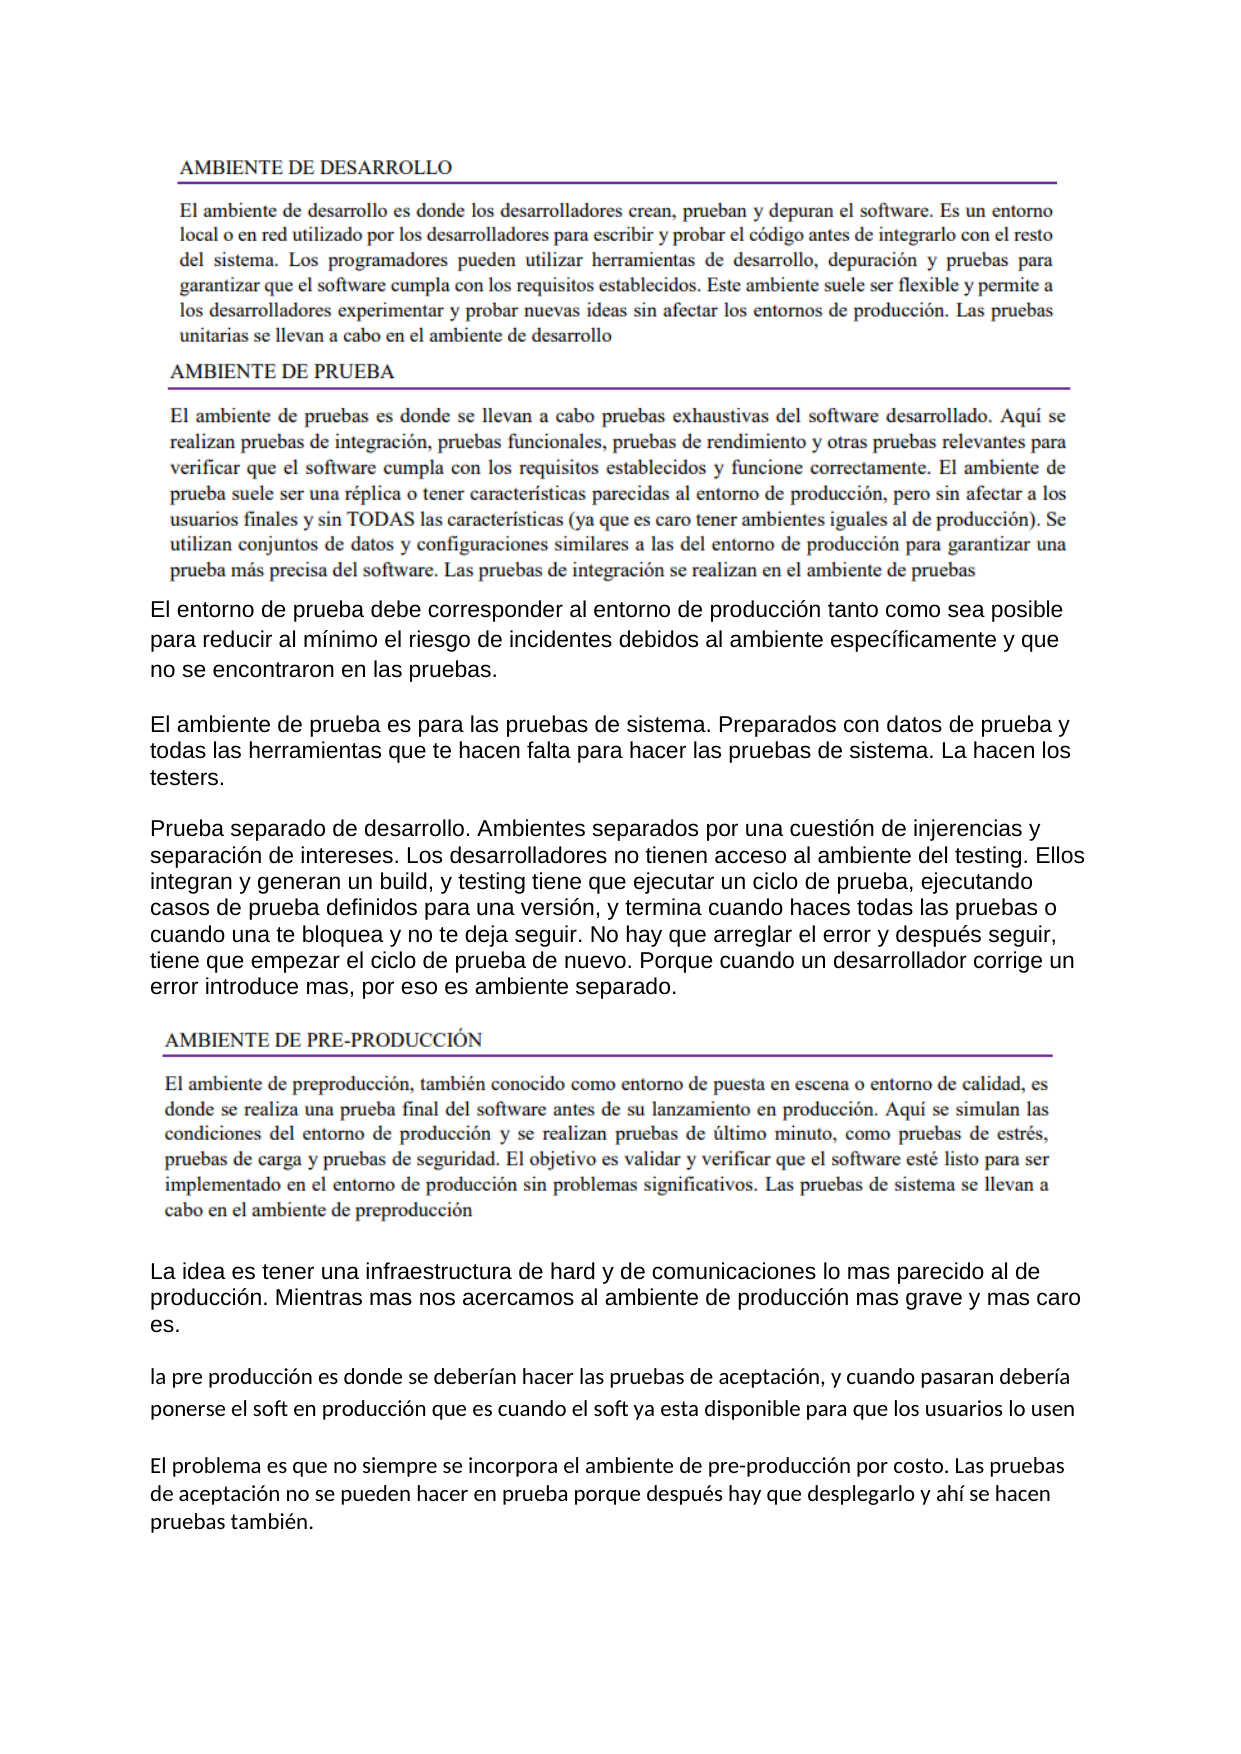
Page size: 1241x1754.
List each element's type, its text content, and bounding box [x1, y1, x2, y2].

text El entorno de prueba debe corresponder al entorno de producción tanto como sea posible para reducir al mínimo el riesgo de incidentes debidos al ambiente específicamente y que no se encontraron en las pruebas. [150, 596, 1090, 682]
picture [150, 150, 1091, 352]
text La idea es tener una infraestructura de hard y de comunicaciones lo mas parecido al de producción. Mientras mas nos acercamos al ambiente de producción mas grave y mas caro es. [150, 1258, 1090, 1337]
text El ambiente de prueba es para las pruebas de sistema. Preparados con datos de prueba y todas las herramientas que te hacen falta para hacer las pruebas de sistema. La hacen los testers. [150, 711, 1090, 790]
text la pre producción es donde se deberían hacer las pruebas de aceptación, y cuando pasaran debería ponerse el soft en producción que es cuando el soft ya esta disponible para que los usuarios lo usen [150, 1362, 1090, 1422]
picture [150, 356, 1091, 596]
text El problema es que no siempre se incorpora el ambiente de pre-producción por costo. Las pruebas de aceptación no se pueden hacer en prueba porque después hay que desplegarlo y ahí se hacen pruebas también. [150, 1451, 1090, 1536]
text Prueba separado de desarrollo. Ambientes separados por una cuestión de injerencias y separación de intereses. Los desarrolladores no tienen acceso al ambiente del testing. Ellos integran y generan un build, y testing tiene que ejecutar un ciclo de prueba, ejecutando casos de prueba definidos para una versión, y termina cuando haces todas las pruebas o cuando una te bloquea y no te deja seguir. No hay que arreglar el error y después seguir, tiene que empezar el ciclo de prueba de nuevo. Porque cuando un desarrollador corrige un error introduce mas, por eso es ambiente separado. [150, 815, 1090, 1000]
picture [150, 1024, 1091, 1233]
